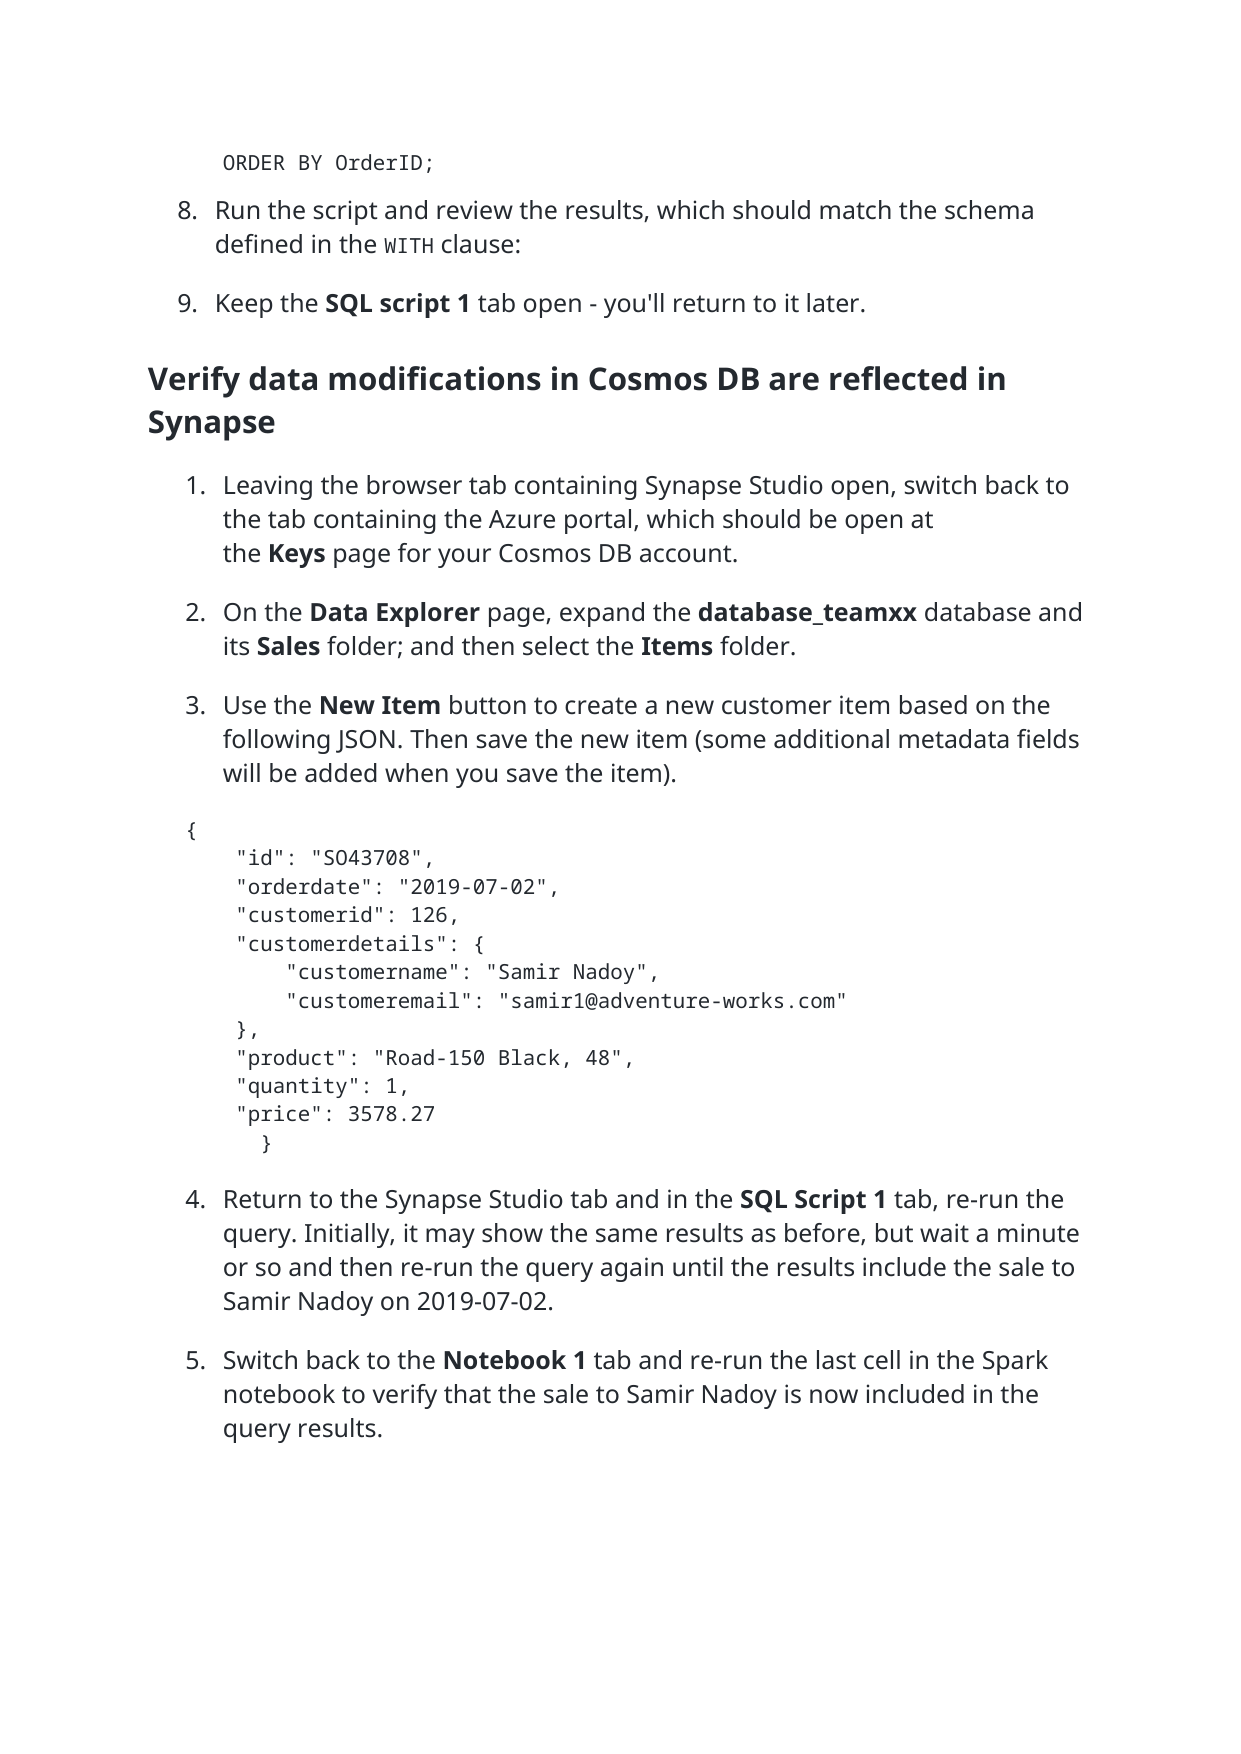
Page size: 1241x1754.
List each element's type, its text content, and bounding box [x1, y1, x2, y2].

list Keep the SQL script 1 tab open - you'll return to it later. [177, 286, 1093, 320]
text "id": "SO43708", [185, 843, 1093, 872]
text Verify data modifications in Cosmos DB are reflected in Synapse [148, 357, 1093, 443]
text ORDER BY OrderID; [148, 148, 1093, 176]
text }, [185, 1014, 1093, 1043]
list Run the script and review the results, which should match the schema defined in the WITH clause: [177, 193, 1093, 261]
text "customeremail": "samir1@adventure-works.com" [185, 986, 1093, 1014]
text } [260, 1128, 1093, 1156]
text "customername": "Samir Nadoy", [185, 957, 1093, 986]
text "customerid": 126, [185, 900, 1093, 929]
text { [185, 815, 1093, 843]
text "product": "Road-150 Black, 48", [185, 1043, 1093, 1071]
text "price": 3578.27 [185, 1099, 1093, 1128]
text "customerdetails": { [185, 929, 1093, 957]
text "quantity": 1, [185, 1071, 1093, 1099]
list Switch back to the Notebook 1 tab and re-run the last cell in the Spark notebook to verify that the sale to Samir Nadoy is now included in the query results. [185, 1343, 1093, 1445]
list Use the New Item button to create a new customer item based on the following JSON. Then save the new item (some additional metadata fields will be added when you save the item). [185, 688, 1093, 790]
list Return to the Synapse Studio tab and in the SQL Script 1 tab, re-run the query. Initially, it may show the same results as before, but wait a minute or so and then re-run the query again until the results include the sale to Samir Nadoy on 2019-07-02. [185, 1181, 1093, 1318]
text "orderdate": "2019-07-02", [185, 872, 1093, 900]
list Leaving the browser tab containing Synapse Studio open, switch back to the tab containing the Azure portal, which should be open at the Keys page for your Cosmos DB account. [185, 468, 1093, 570]
list On the Data Explorer page, expand the database_teamxx database and its Sales folder; and then select the Items folder. [185, 595, 1093, 663]
